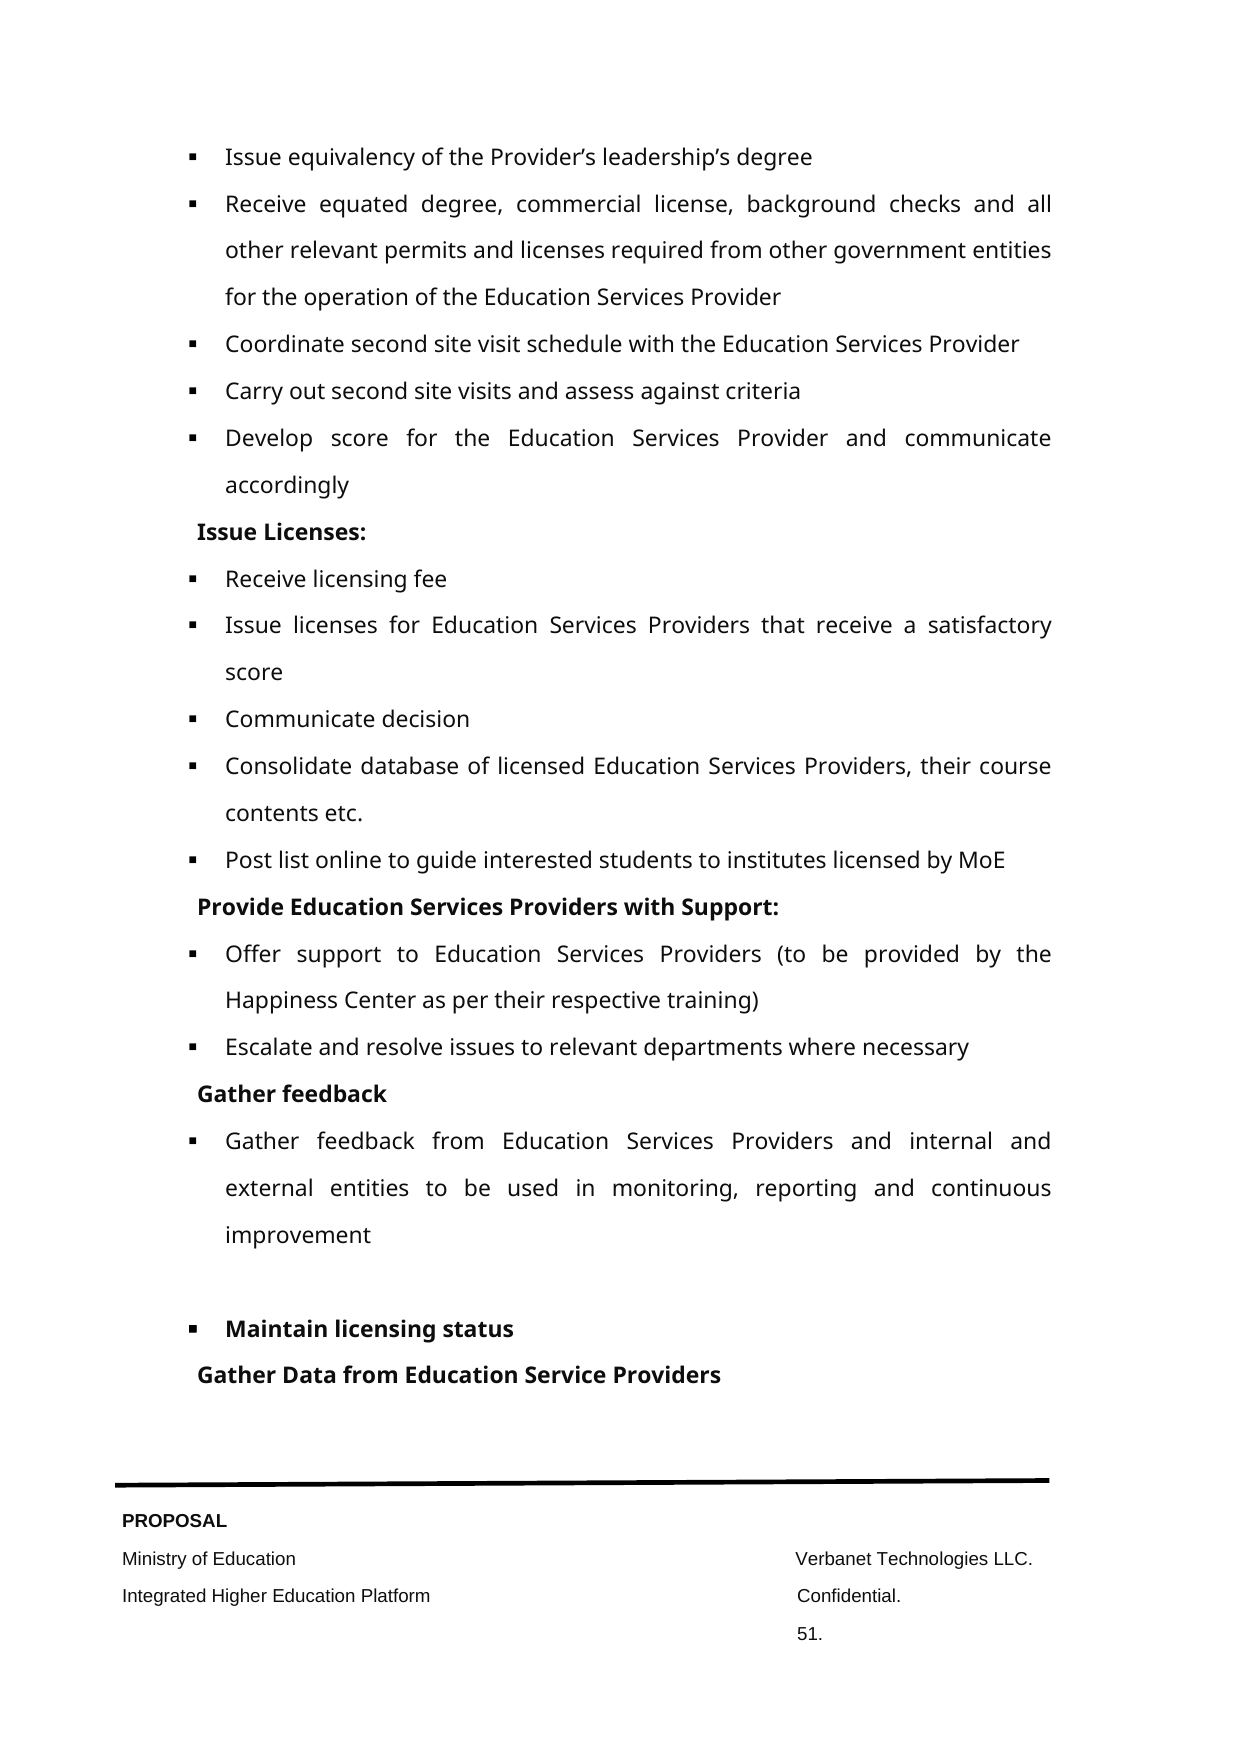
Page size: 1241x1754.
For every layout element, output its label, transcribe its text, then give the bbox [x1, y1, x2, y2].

list Gather feedback [197, 1078, 1053, 1109]
list Receive equated degree, commercial license, background checks and all other relevant permits and licenses required from other government entities for the operation of the Education Services Provider [187, 187, 1053, 312]
list Offer support to Education Services Providers (to be provided by the Happiness Center as per their respective training) [187, 937, 1053, 1016]
list Carry out second site visits and assess against criteria [187, 375, 1053, 406]
list Communicate decision [187, 703, 1053, 734]
list Provide Education Services Providers with Support: [197, 891, 1053, 922]
list Develop score for the Education Services Provider and communicate accordingly [187, 422, 1053, 500]
list Maintain licensing status [187, 1312, 1053, 1344]
list Escalate and resolve issues to relevant departments where necessary [187, 1031, 1053, 1062]
list Coordinate second site visit schedule with the Education Services Provider [187, 328, 1053, 359]
list Post list online to guide interested students to institutes licensed by MoE [187, 844, 1053, 875]
list Issue licenses for Education Services Providers that receive a satisfactory score [187, 609, 1053, 687]
list Issue Licenses: [197, 516, 1053, 547]
list Consolidate database of licensed Education Services Providers, their course contents etc. [187, 750, 1053, 828]
list Receive licensing fee [187, 562, 1053, 594]
list Gather Data from Education Service Providers [197, 1359, 1053, 1391]
list Gather feedback from Education Services Providers and internal and external entities to be used in monitoring, reporting and continuous improvement [187, 1125, 1053, 1250]
list Issue equivalency of the Provider’s leadership’s degree [187, 141, 1053, 172]
